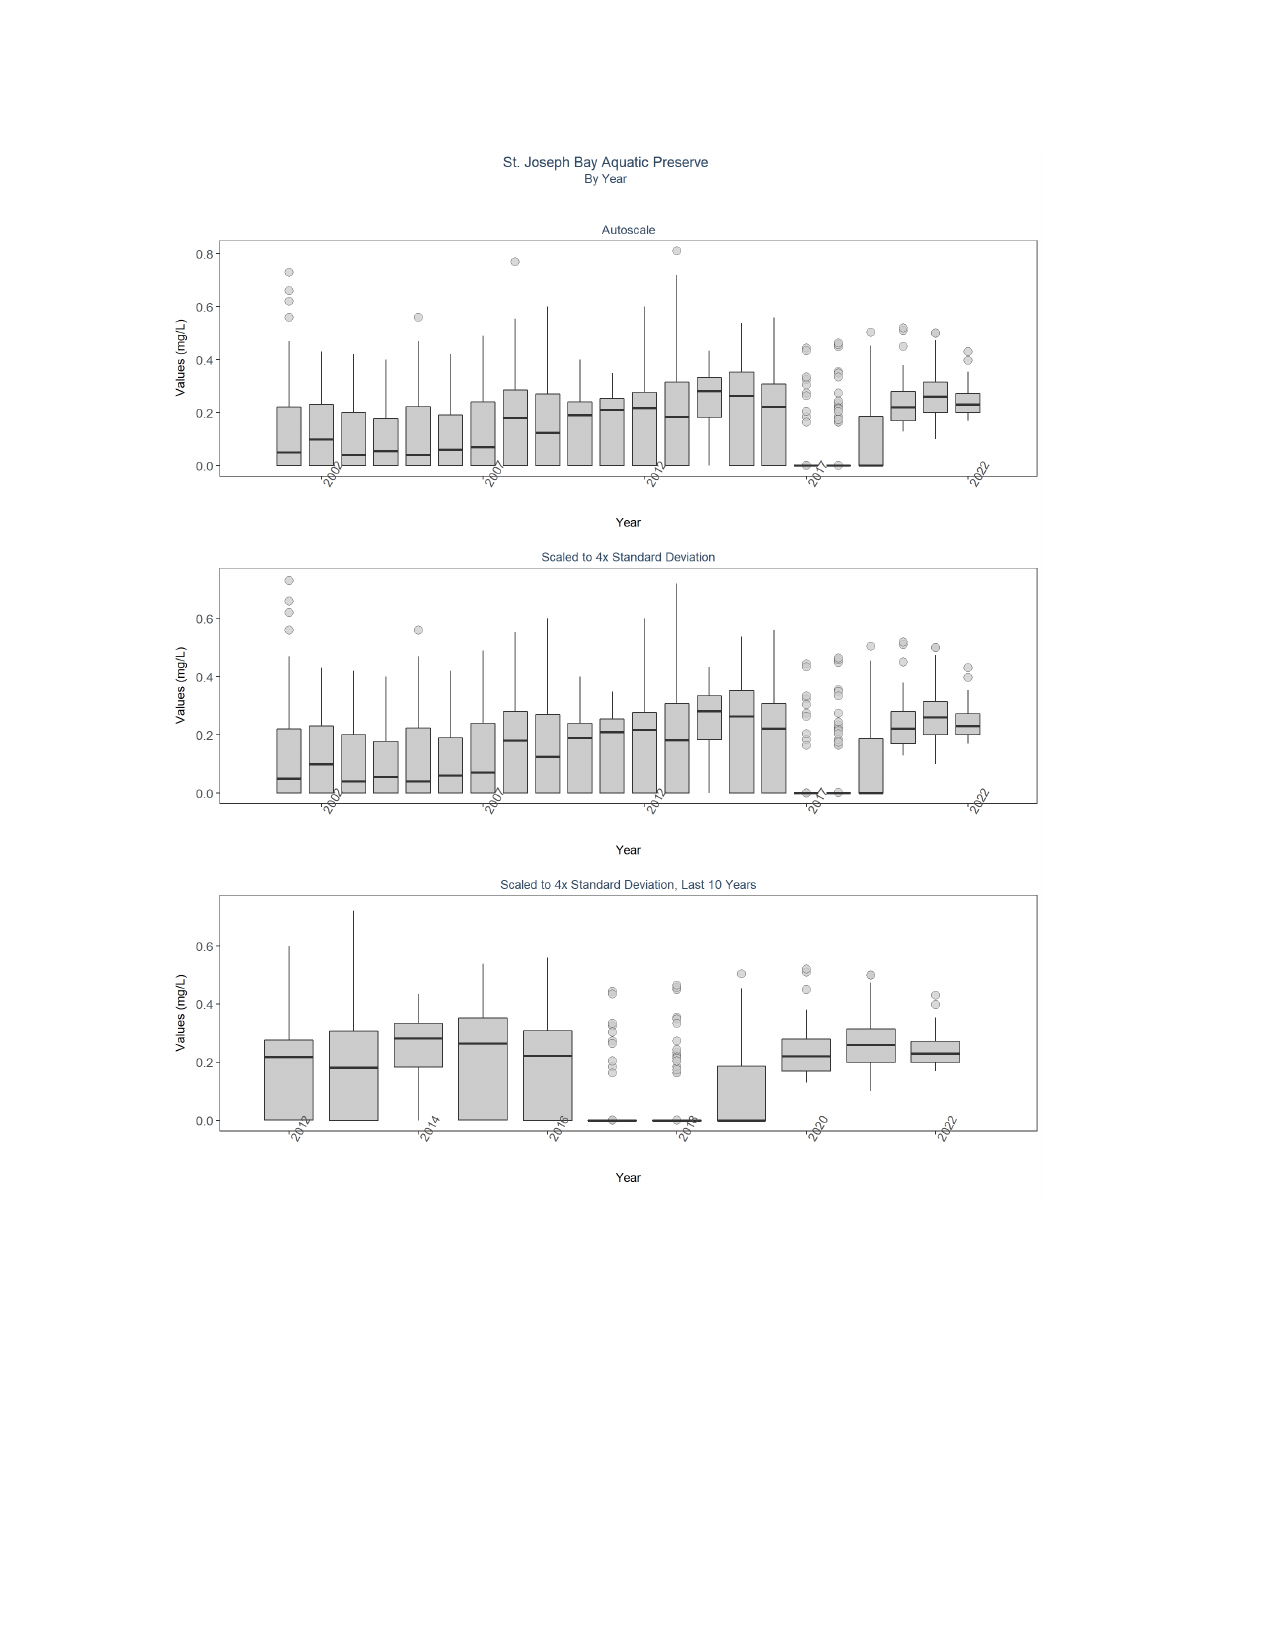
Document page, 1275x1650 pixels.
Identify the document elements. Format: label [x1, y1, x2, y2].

picture [168, 150, 1044, 1200]
